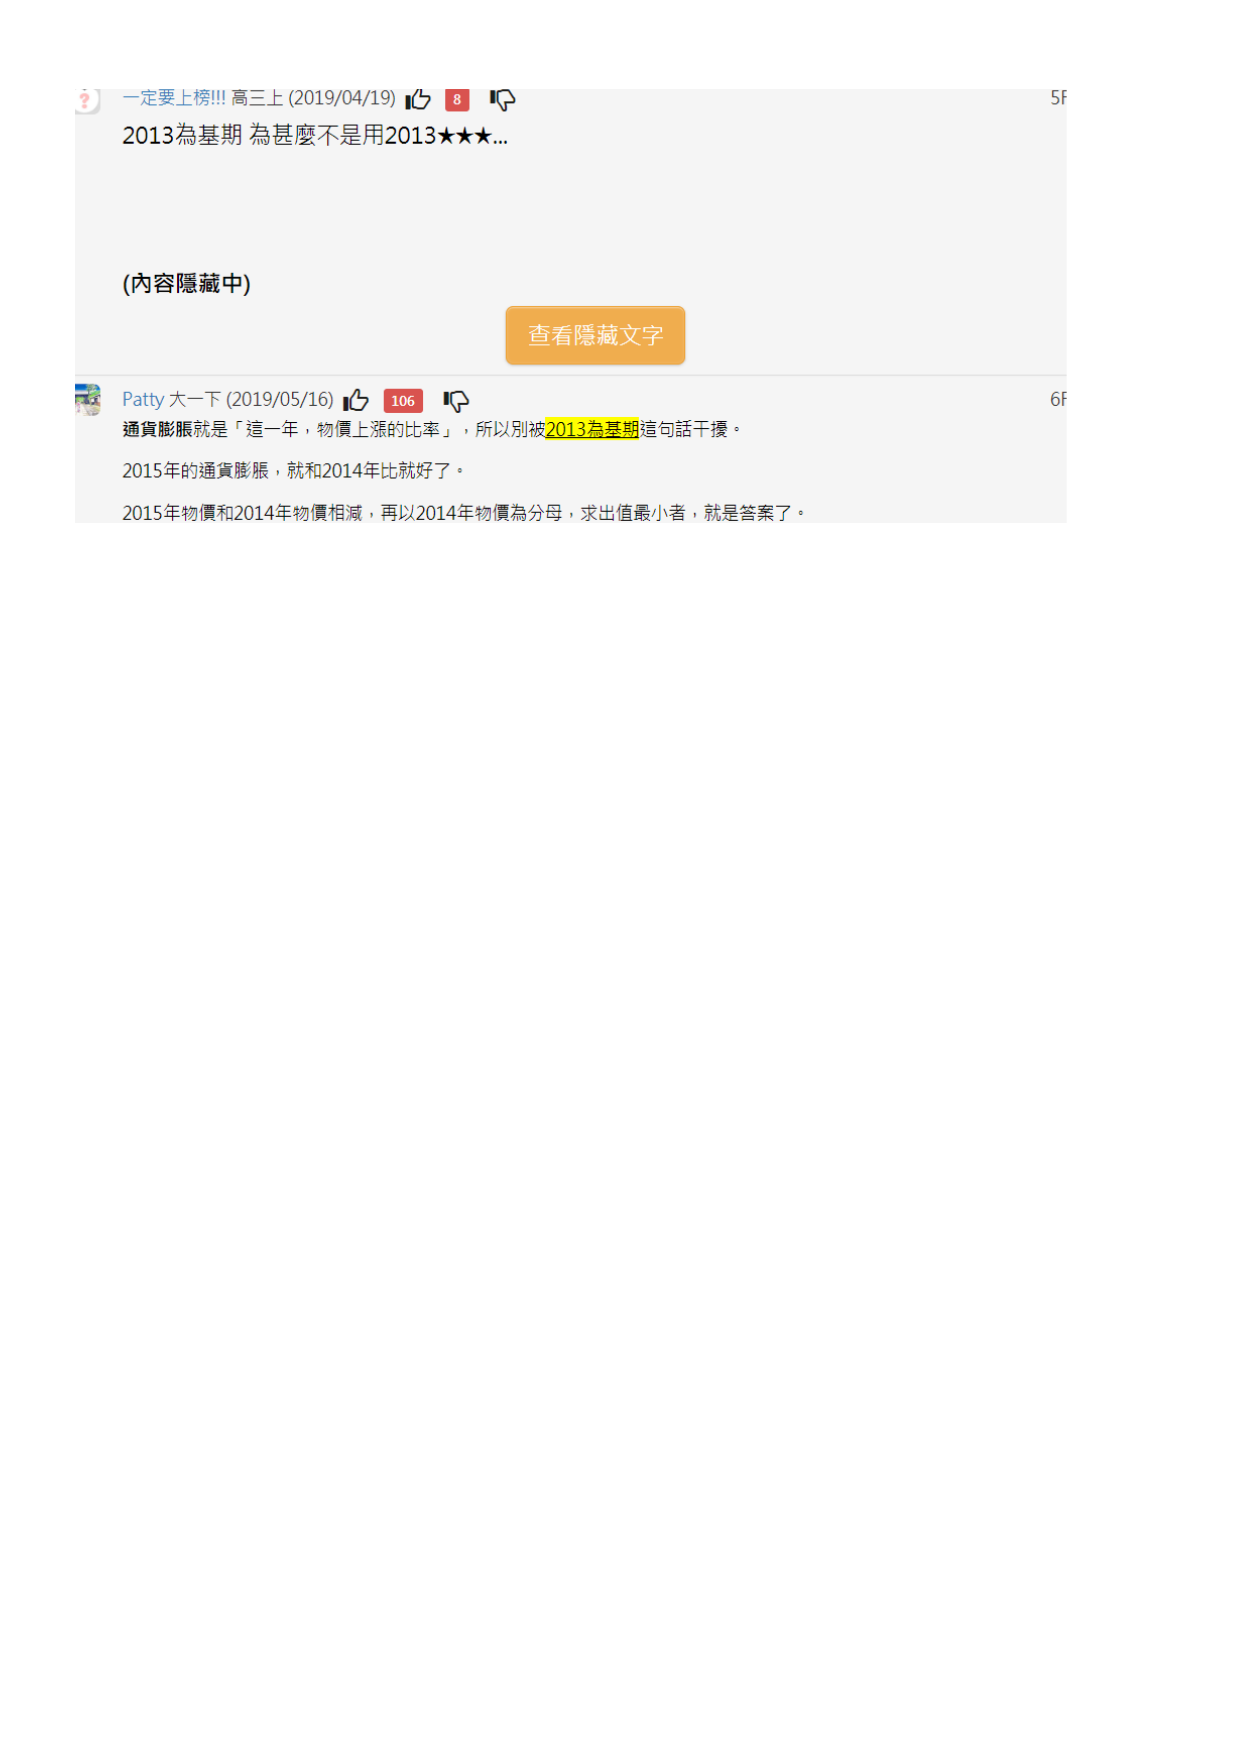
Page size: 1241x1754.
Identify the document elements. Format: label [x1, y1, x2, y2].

picture [75, 89, 1067, 523]
